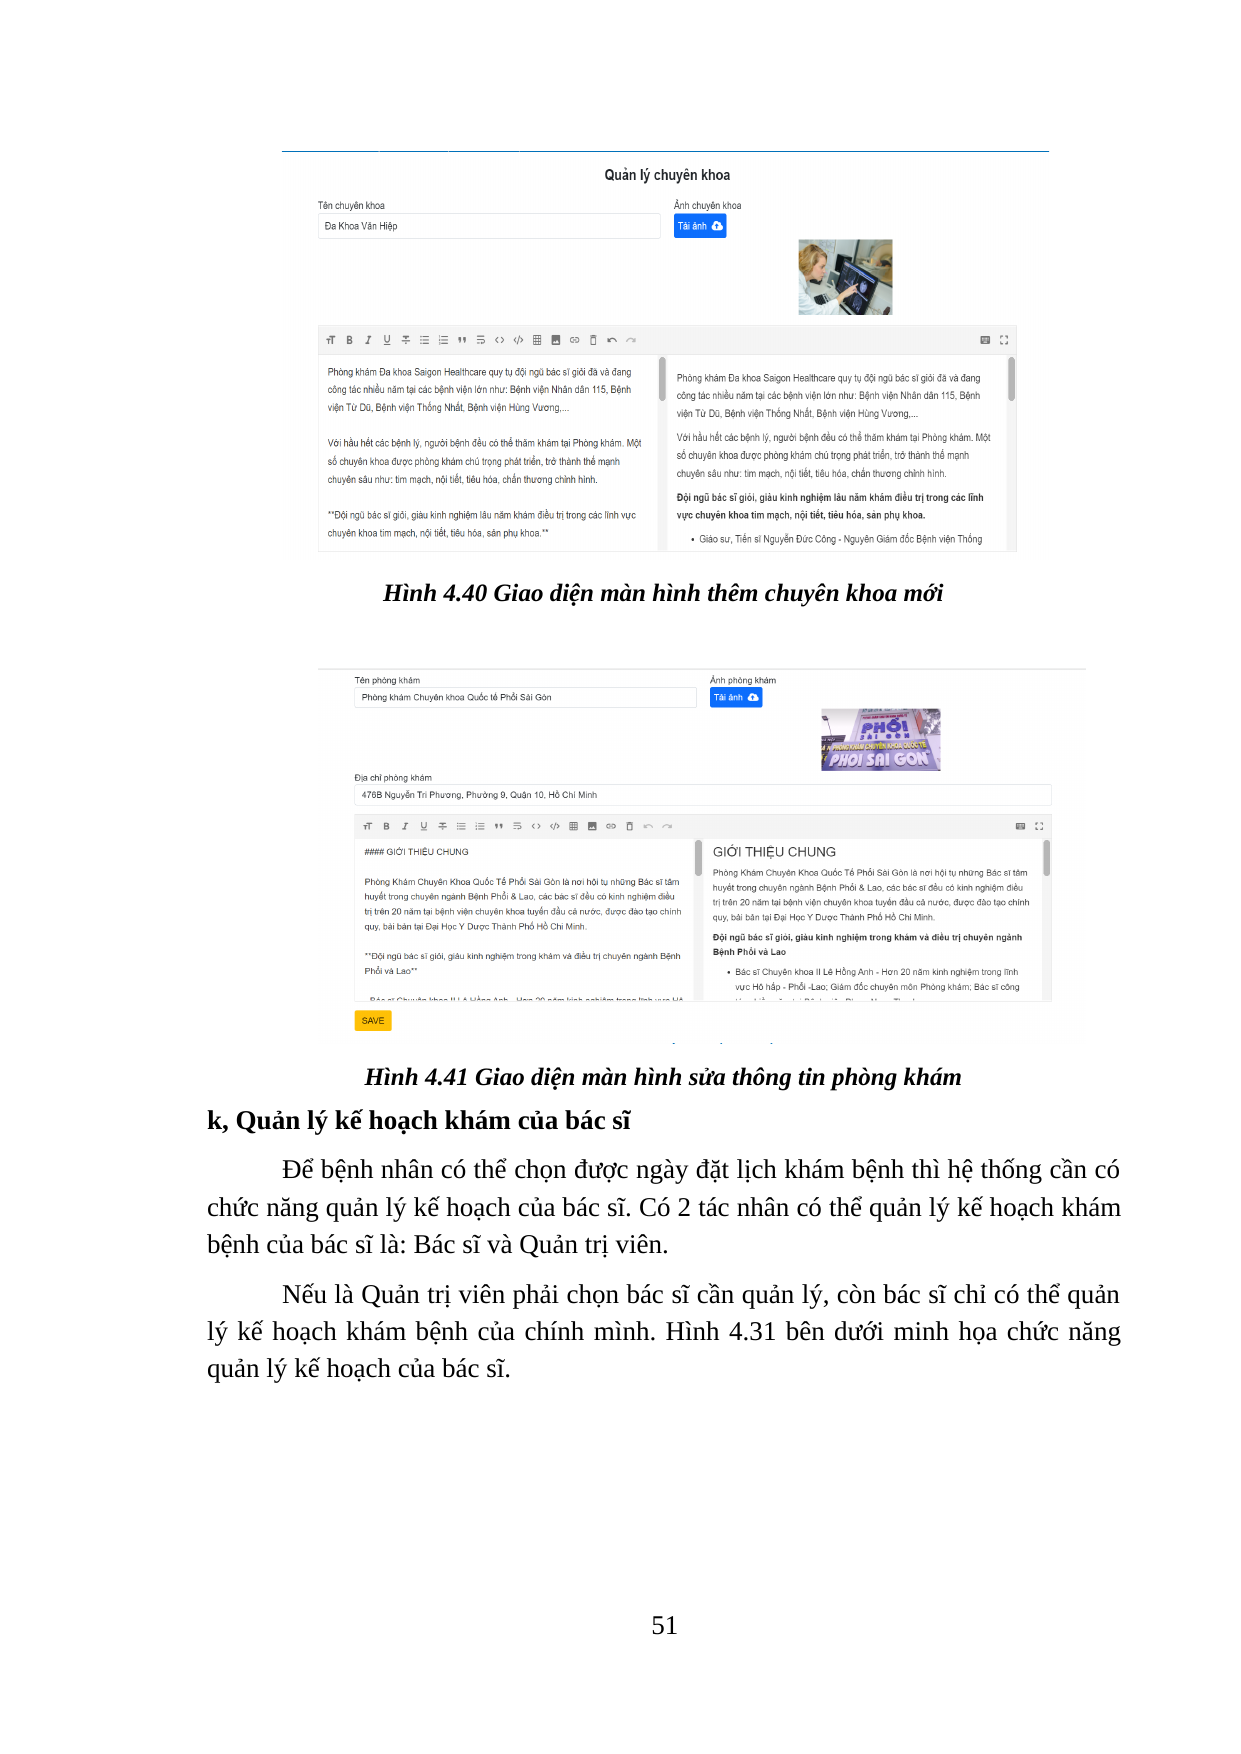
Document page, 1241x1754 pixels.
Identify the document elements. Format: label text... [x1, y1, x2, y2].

picture [281, 151, 1050, 560]
picture [318, 668, 1086, 1044]
text k, Quản lý kế hoạch khám của bác sĩ [207, 1104, 1122, 1135]
text Để bệnh nhân có thể chọn được ngày đặt lịch khám bệnh thì hệ thống cần có chức năng quản lý kế hoạch của bác sĩ. Có 2 tác nhân có thể quản lý kế hoạch khám bệnh của bác sĩ là: Bác sĩ và Quản trị viên. [207, 1153, 1122, 1259]
text Nếu là Quản trị viên phải chọn bác sĩ cần quản lý, còn bác sĩ chỉ có thể quản lý kế hoạch khám bệnh của chính mình. Hình 4.31 bên dưới minh họa chức năng quản lý kế hoạch của bác sĩ. [207, 1278, 1122, 1384]
